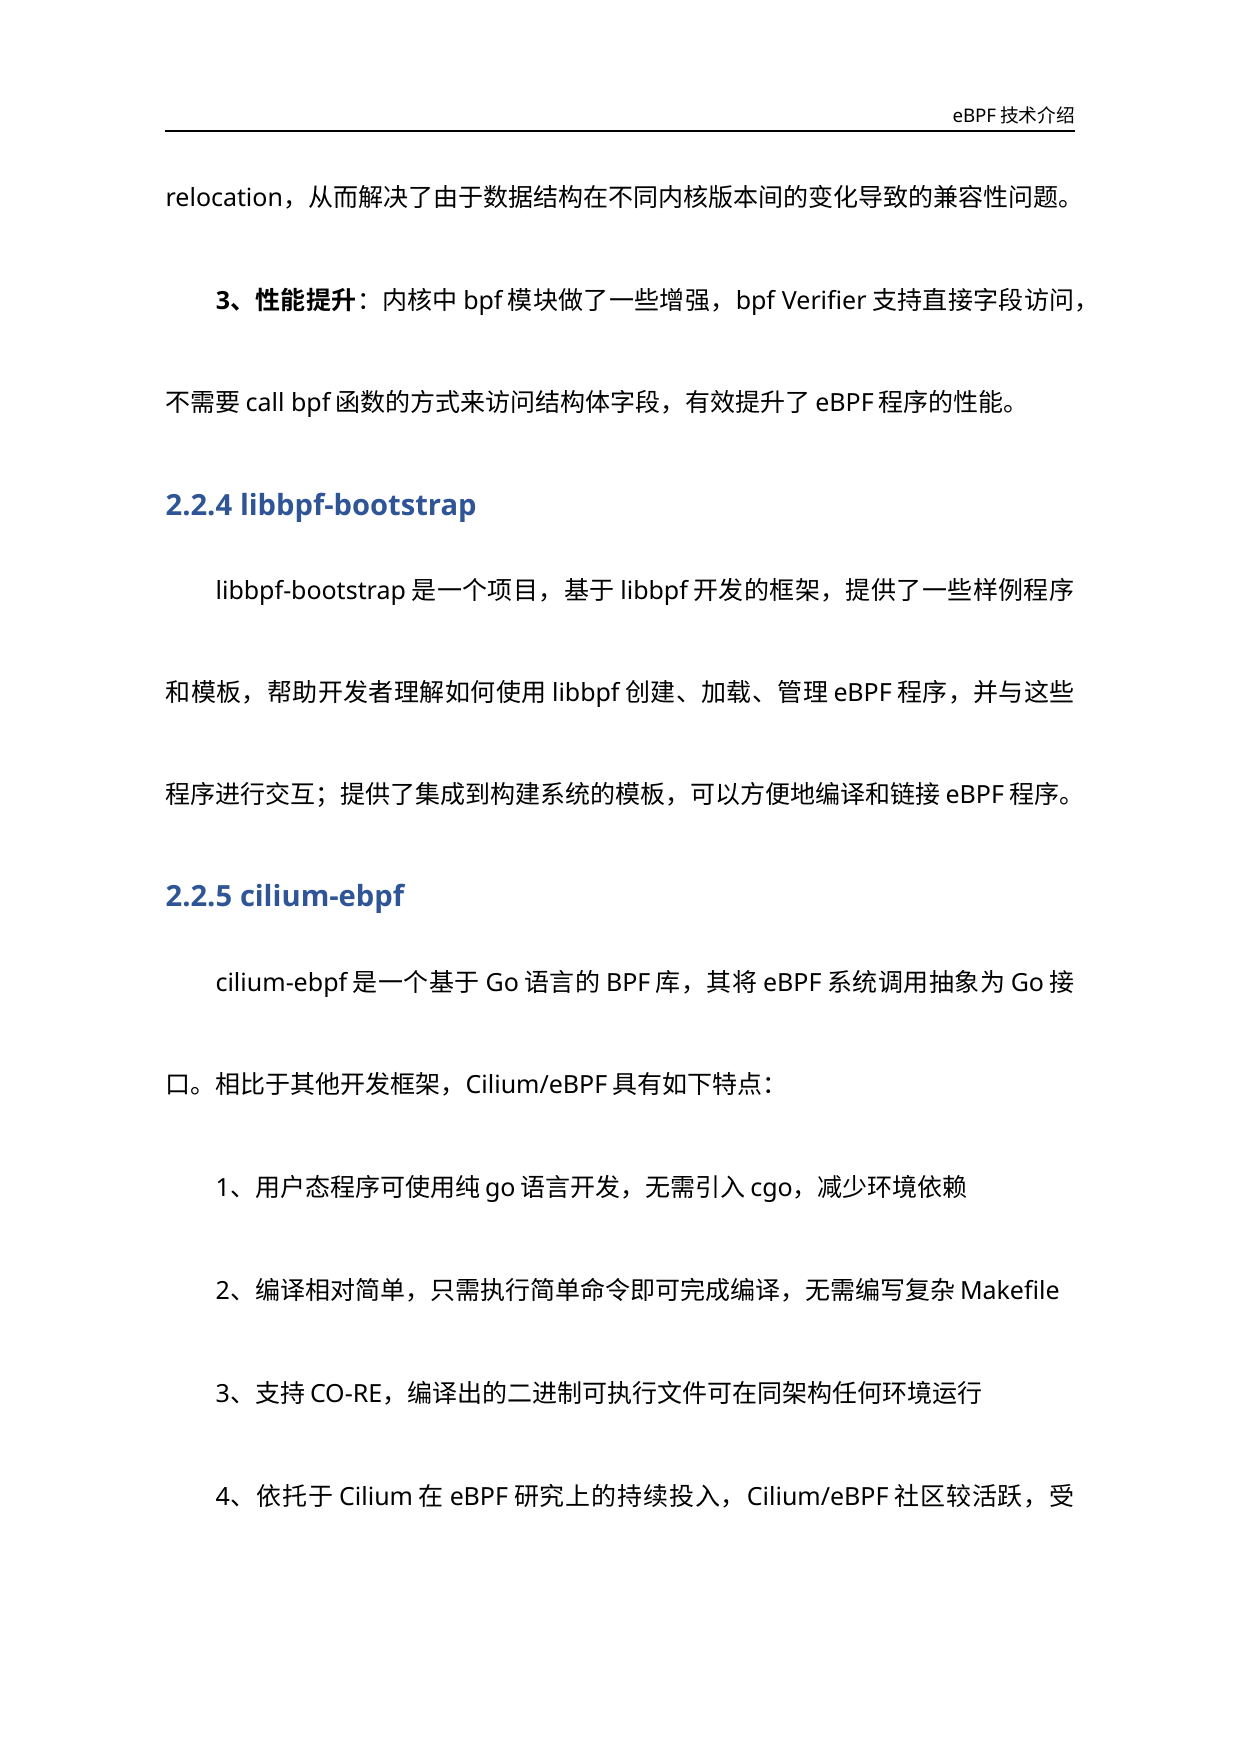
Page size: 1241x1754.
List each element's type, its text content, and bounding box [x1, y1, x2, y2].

text 2、编译相对简单，只需执行简单命令即可完成编译，无需编写复杂Makefile [165, 1254, 1075, 1322]
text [165, 1460, 1075, 1528]
text 3、支持CO-RE，编译出的二进制可执行文件可在同架构任何环境运行 [165, 1357, 1075, 1425]
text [165, 162, 1075, 230]
text libbpf-bootstrap是一个项目，基于libbpf开发的框架，提供了一些样例程序和模板，帮助开发者理解如何使用libbpf创建、加载、管理eBPF程序，并与这些程序进行交互；提供了集成到构建系统的模板，可以方便地编译和链接eBPF程序。 [165, 555, 1075, 826]
subtitle libbpf-bootstrap [165, 470, 1075, 538]
text 3、性能提升：内核中bpf模块做了一些增强，bpf Verifier支持直接字段访问，不需要call bpf函数的方式来访问结构体字段，有效提升了eBPF程序的性能。 [165, 265, 1075, 435]
text 1、用户态程序可使用纯go语言开发，无需引入cgo，减少环境依赖 [165, 1151, 1075, 1219]
subtitle cilium-ebpf [165, 861, 1075, 929]
text cilium-ebpf是一个基于Go语言的BPF库，其将eBPF系统调用抽象为Go接口。相比于其他开发框架，Cilium/eBPF具有如下特点： [165, 946, 1075, 1116]
